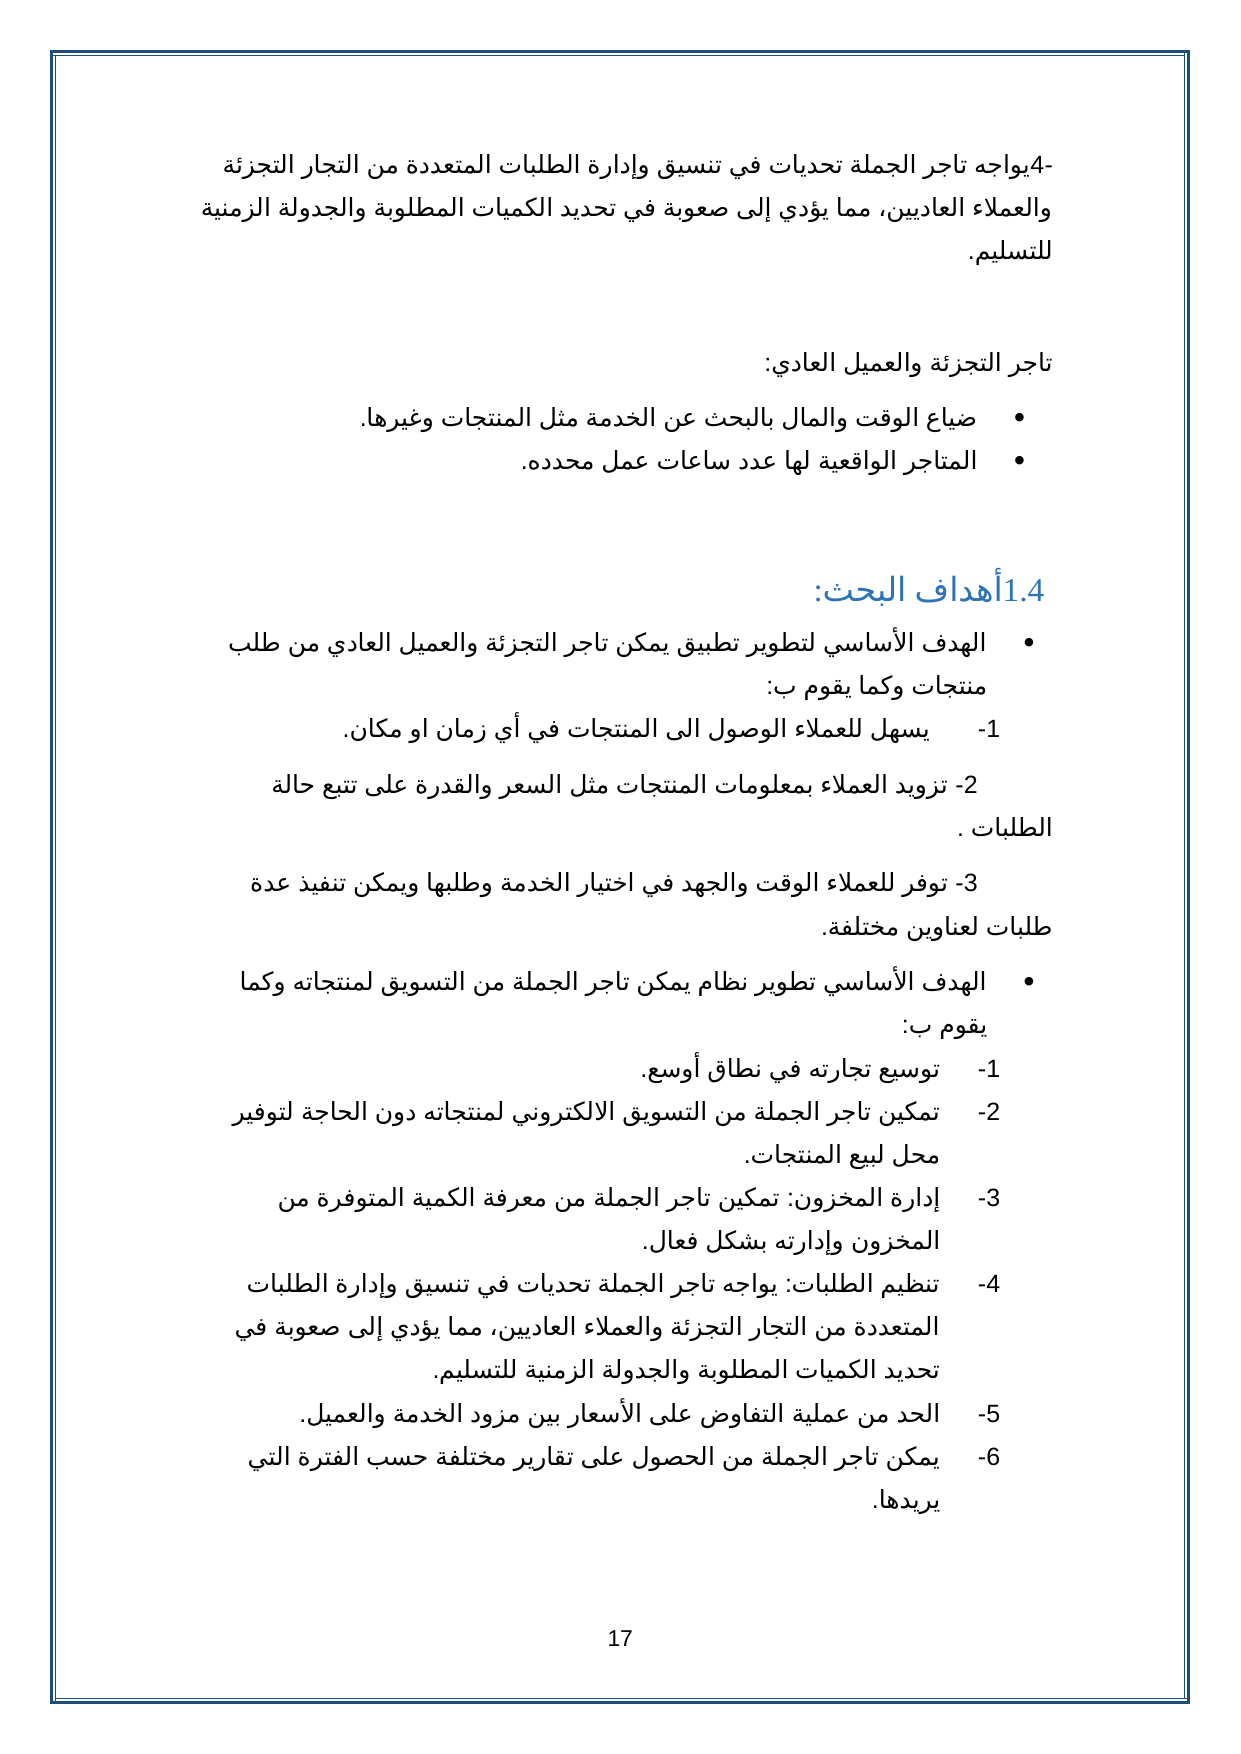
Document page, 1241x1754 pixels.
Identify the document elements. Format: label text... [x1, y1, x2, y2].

list الهدف الأساسي لتطوير تطبيق يمكن تاجر التجزئة والعميل العادي من طلب منتجات وكما يقوم ب: [187, 628, 1024, 700]
subtitle 1.4أهداف البحث: [187, 570, 1053, 608]
list الهدف الأساسي تطوير نظام يمكن تاجر الجملة من التسويق لمنتجاته وكما يقوم ب: [187, 967, 1024, 1039]
list إدارة المخزون: تمكين تاجر الجملة من معرفة الكمية المتوفرة من المخزون وإدارته بشكل فعال. [187, 1183, 978, 1255]
list المتاجر الواقعية لها عدد ساعات عمل محدده. [187, 446, 1015, 475]
list يسهل للعملاء الوصول الى المنتجات في أي زمان او مكان. [187, 714, 978, 743]
list توسيع تجارته في نطاق أوسع. [187, 1053, 978, 1082]
list تنظيم الطلبات: يواجه تاجر الجملة تحديات في تنسيق وإدارة الطلبات المتعددة من التجار التجزئة والعملاء العاديين، مما يؤدي إلى صعوبة في تحديد الكميات المطلوبة والجدولة الزمنية للتسليم. [187, 1269, 978, 1384]
list ضياع الوقت والمال بالبحث عن الخدمة مثل المنتجات وغيرها. [187, 403, 1015, 432]
text -4يواجه تاجر الجملة تحديات في تنسيق وإدارة الطلبات المتعددة من التجار التجزئة والعملاء العاديين، مما يؤدي إلى صعوبة في تحديد الكميات المطلوبة والجدولة الزمنية للتسليم. [187, 150, 1053, 265]
text تاجر التجزئة والعميل العادي: [187, 347, 1053, 376]
list الحد من عملية التفاوض على الأسعار بين مزود الخدمة والعميل. [187, 1398, 978, 1427]
list يمكن تاجر الجملة من الحصول على تقارير مختلفة حسب الفترة التي يريدها. [187, 1442, 978, 1513]
text 2- تزويد العملاء بمعلومات المنتجات مثل السعر والقدرة على تتبع حالة الطلبات . [187, 770, 1053, 842]
text 3- توفر للعملاء الوقت والجهد في اختيار الخدمة وطلبها ويمكن تنفيذ عدة طلبات لعناوين مختلفة. [187, 868, 1053, 940]
list تمكين تاجر الجملة من التسويق الالكتروني لمنتجاته دون الحاجة لتوفير محل لبيع المنتجات. [187, 1097, 978, 1168]
